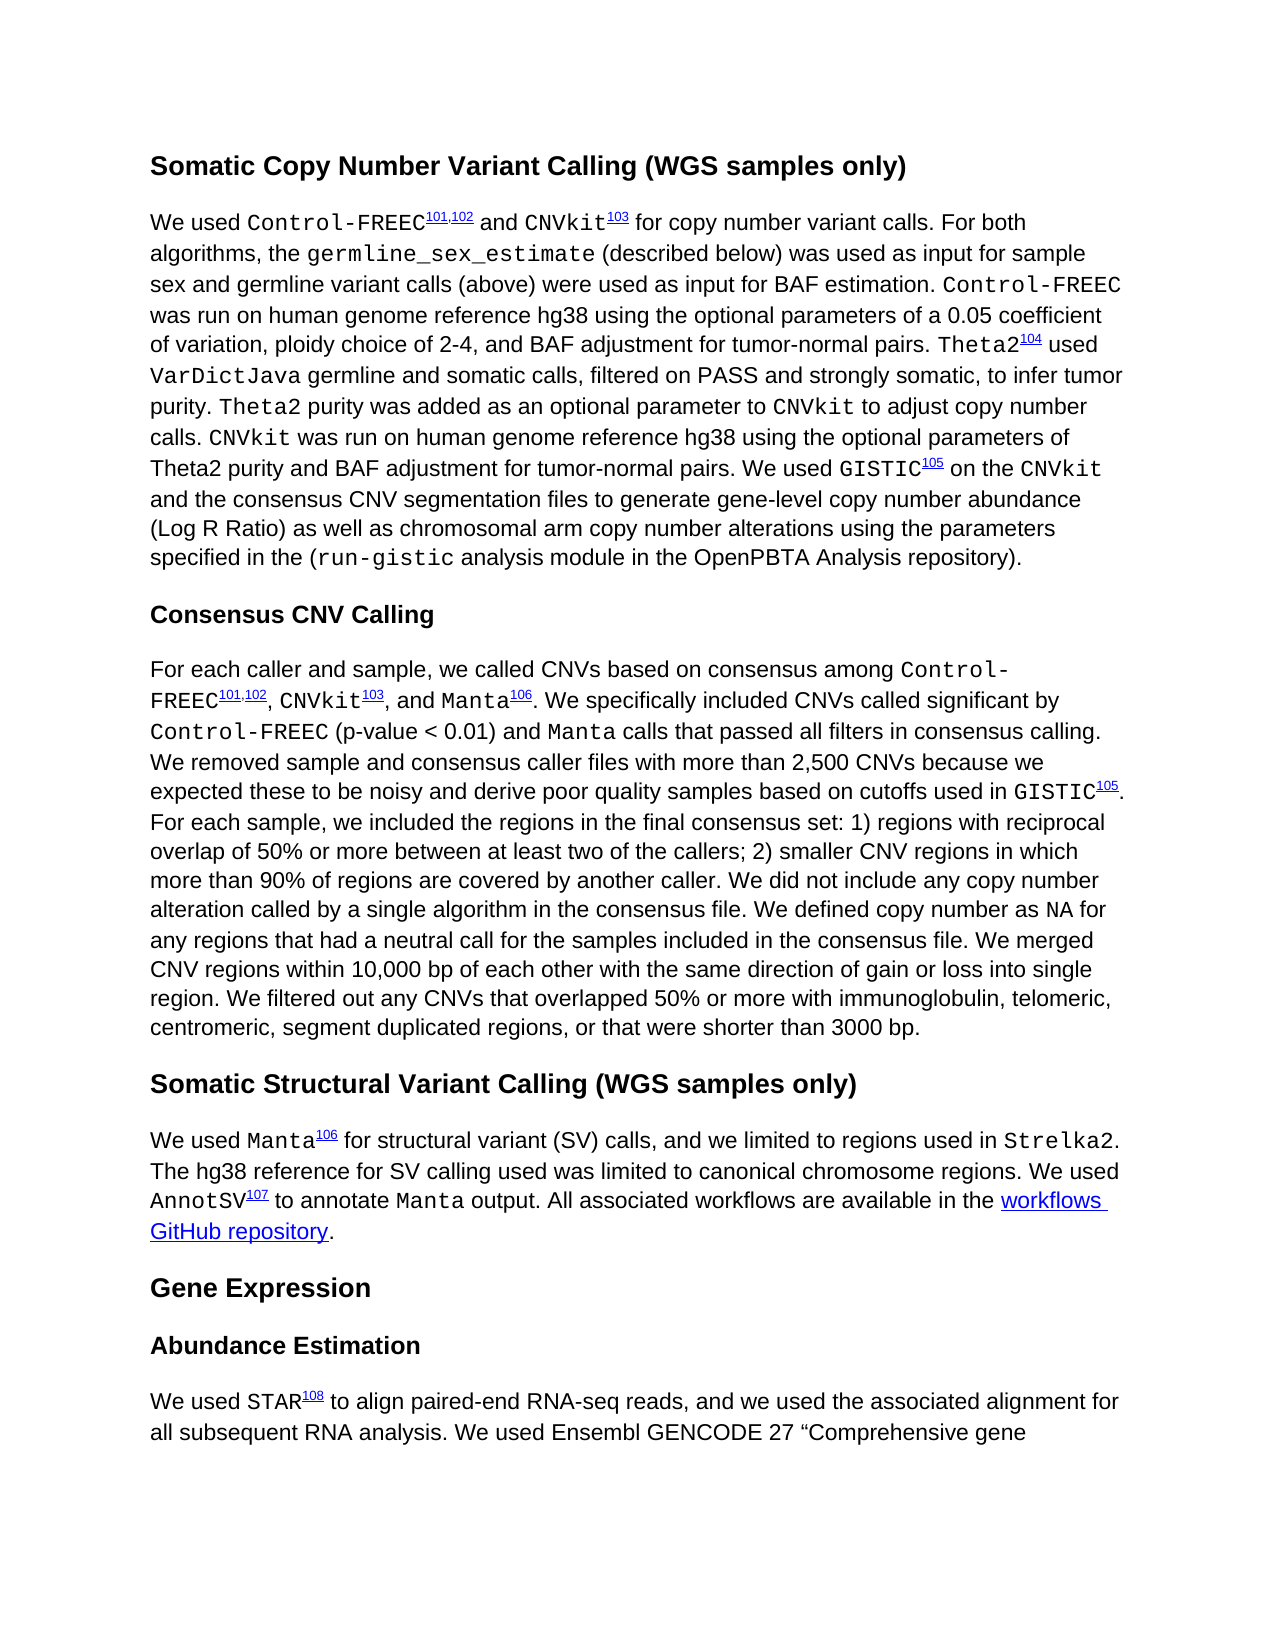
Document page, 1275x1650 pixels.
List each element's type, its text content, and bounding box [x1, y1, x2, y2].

subtitle Consensus CNV Calling [150, 600, 1125, 629]
subtitle Abundance Estimation [150, 1331, 1125, 1360]
text We used Control-FREEC101,102 and CNVkit103 for copy number variant calls. For both algorithms, the germline_sex_estimate (described below) was used as input for sample sex and germline variant calls (above) were used as input for BAF estimation. Control-FREEC was run on human genome reference hg38 using the optional parameters of a 0.05 coefficient of variation, ploidy choice of 2-4, and BAF adjustment for tumor-normal pairs. Theta2104 used VarDictJava germline and somatic calls, filtered on PASS and strongly somatic, to infer tumor purity. Theta2 purity was added as an optional parameter to CNVkit to adjust copy number calls. CNVkit was run on human genome reference hg38 using the optional parameters of Theta2 purity and BAF adjustment for tumor-normal pairs. We used GISTIC105 on the CNVkit and the consensus CNV segmentation files to generate gene-level copy number abundance (Log R Ratio) as well as chromosomal arm copy number alterations using the parameters specified in the (run-gistic analysis module in the OpenPBTA Analysis repository). [150, 209, 1125, 572]
subtitle Gene Expression [150, 1272, 1125, 1303]
subtitle Somatic Copy Number Variant Calling (WGS samples only) [150, 150, 1125, 181]
text We used Manta106 for structural variant (SV) calls, and we limited to regions used in Strelka2. The hg38 reference for SV calling used was limited to canonical chromosome regions. We used AnnotSV107 to annotate Manta output. All associated workflows are available in the workflows GitHub repository. [150, 1127, 1125, 1244]
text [150, 1388, 1125, 1445]
subtitle Somatic Structural Variant Calling (WGS samples only) [150, 1068, 1125, 1099]
text For each caller and sample, we called CNVs based on consensus among Control-FREEC101,102, CNVkit103, and Manta106. We specifically included CNVs called significant by Control-FREEC (p-value < 0.01) and Manta calls that passed all filters in consensus calling. We removed sample and consensus caller files with more than 2,500 CNVs because we expected these to be noisy and derive poor quality samples based on cutoffs used in GISTIC105. For each sample, we included the regions in the final consensus set: 1) regions with reciprocal overlap of 50% or more between at least two of the callers; 2) smaller CNV regions in which more than 90% of regions are covered by another caller. We did not include any copy number alteration called by a single algorithm in the consensus file. We defined copy number as NA for any regions that had a neutral call for the samples included in the consensus file. We merged CNV regions within 10,000 bp of each other with the same direction of gain or loss into single region. We filtered out any CNVs that overlapped 50% or more with immunoglobulin, telomeric, centromeric, segment duplicated regions, or that were shorter than 3000 bp. [150, 656, 1125, 1040]
